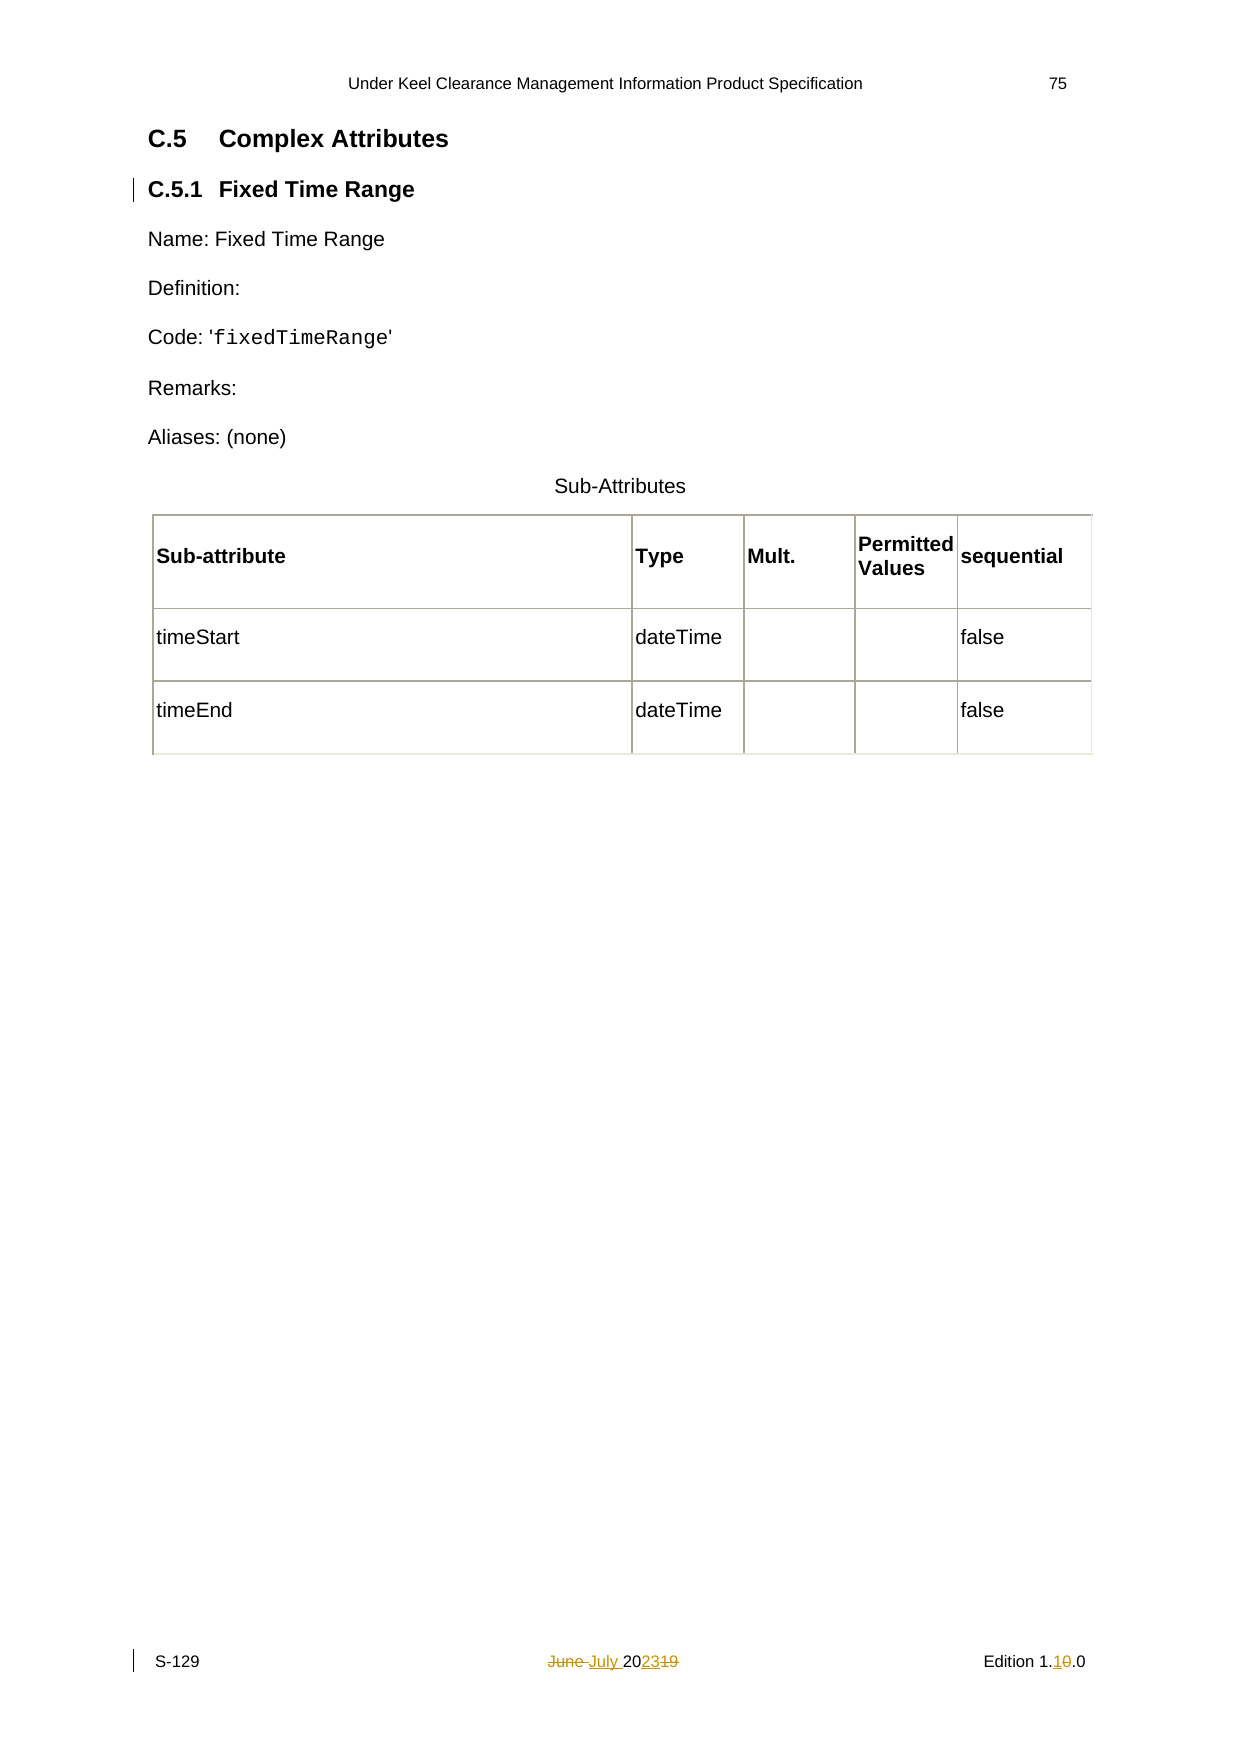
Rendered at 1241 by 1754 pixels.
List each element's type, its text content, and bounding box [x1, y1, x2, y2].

text Aliases: (none) [148, 425, 1092, 449]
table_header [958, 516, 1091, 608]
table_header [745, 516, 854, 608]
text Code: 'fixedTimeRange' [148, 325, 1092, 351]
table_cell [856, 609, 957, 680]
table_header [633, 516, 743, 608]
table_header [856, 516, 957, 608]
text Sub-Attributes [148, 474, 1092, 498]
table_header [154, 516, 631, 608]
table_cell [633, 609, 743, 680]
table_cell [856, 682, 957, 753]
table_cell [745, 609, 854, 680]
text Complex Attributes [148, 124, 1092, 153]
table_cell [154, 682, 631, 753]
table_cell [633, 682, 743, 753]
subtitle Fixed Time Range [148, 178, 1092, 202]
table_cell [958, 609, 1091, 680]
text Definition: [148, 276, 1092, 300]
text Remarks: [148, 376, 1092, 400]
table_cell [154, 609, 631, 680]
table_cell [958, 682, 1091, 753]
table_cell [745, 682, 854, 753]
text Name: Fixed Time Range [148, 227, 1092, 251]
